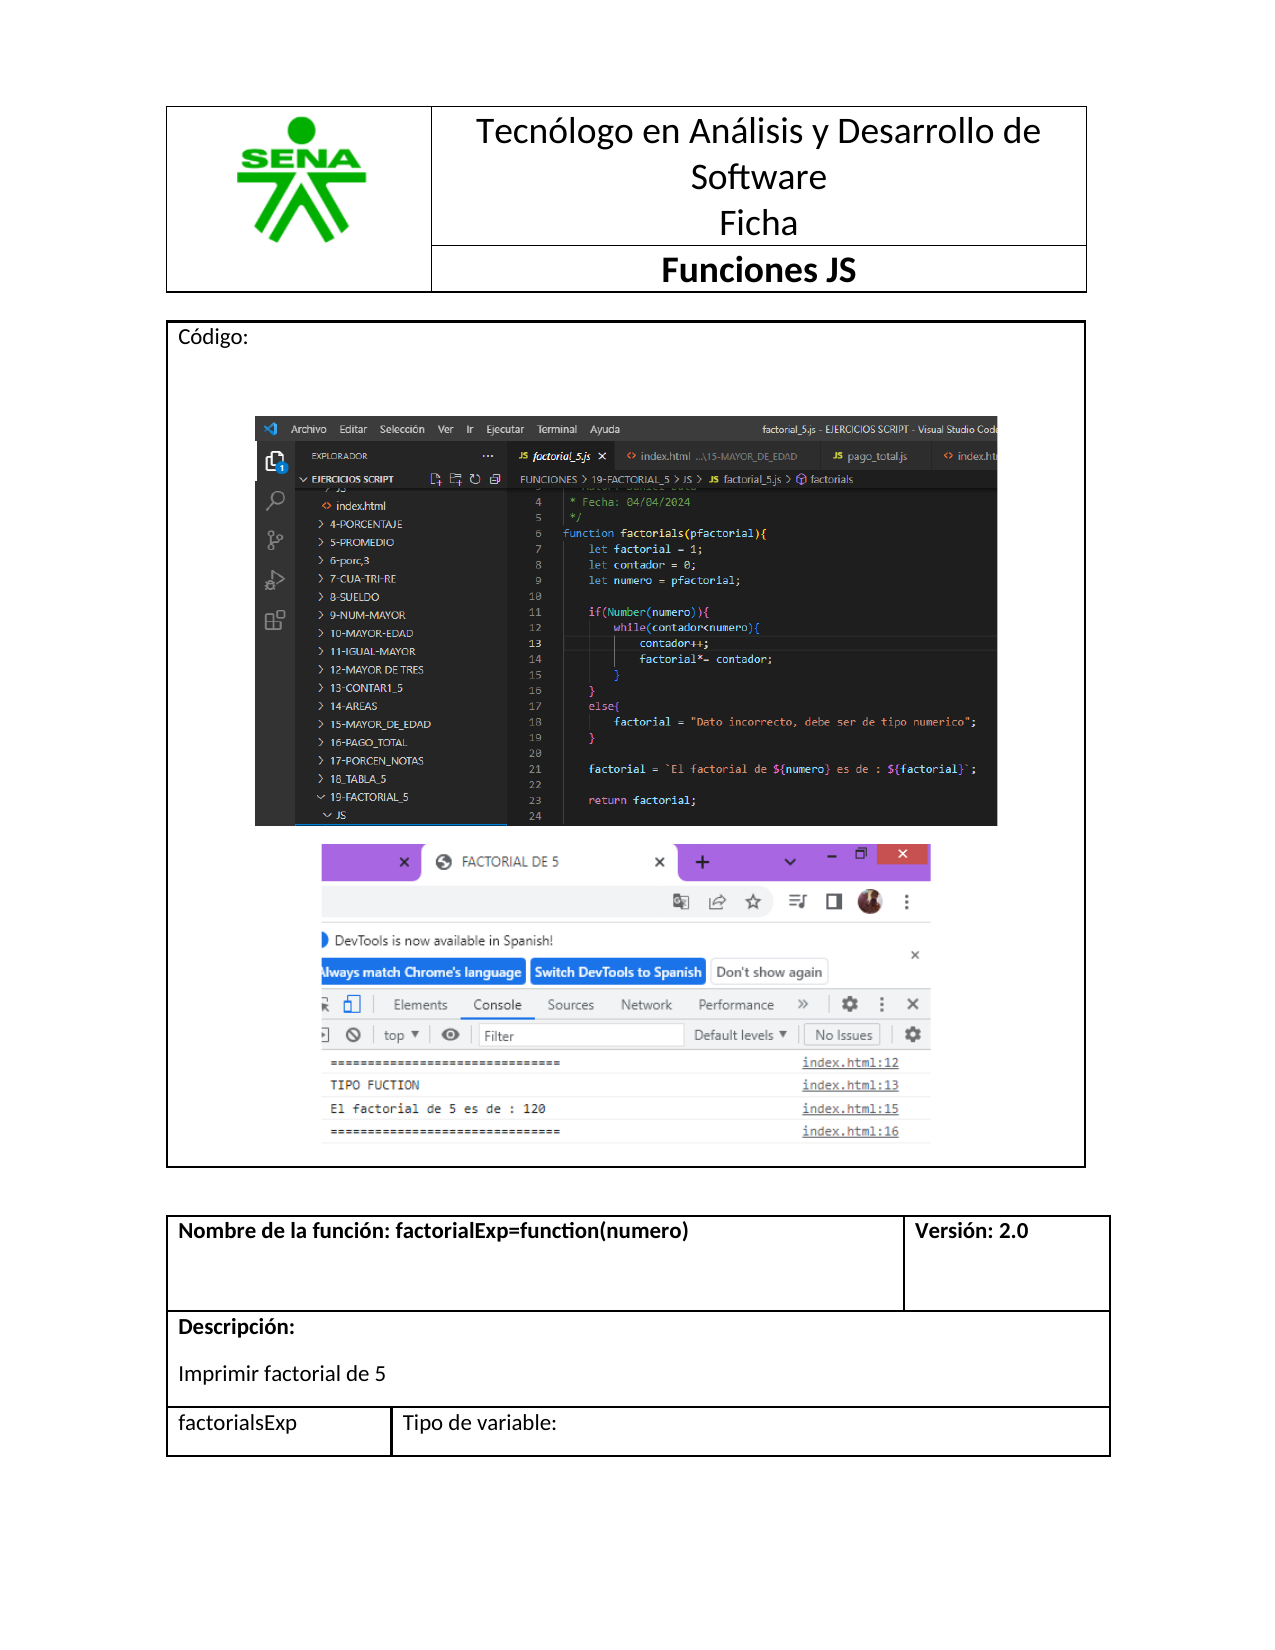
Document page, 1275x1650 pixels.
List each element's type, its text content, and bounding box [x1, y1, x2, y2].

picture [255, 416, 998, 826]
table_cell factorialsExp numero [168, 1408, 390, 1455]
table_header Versión: 2.0 [905, 1217, 1109, 1310]
picture [218, 107, 380, 259]
table_header Nombre de la función: factorialExp=function(numero) [168, 1217, 903, 1310]
table_cell Tipo de variable: numerico [393, 1408, 1109, 1455]
table_cell Descripción: Imprimir factorial de 5 [168, 1312, 1109, 1406]
table_cell Código: [168, 323, 1084, 1166]
picture [321, 844, 931, 1147]
